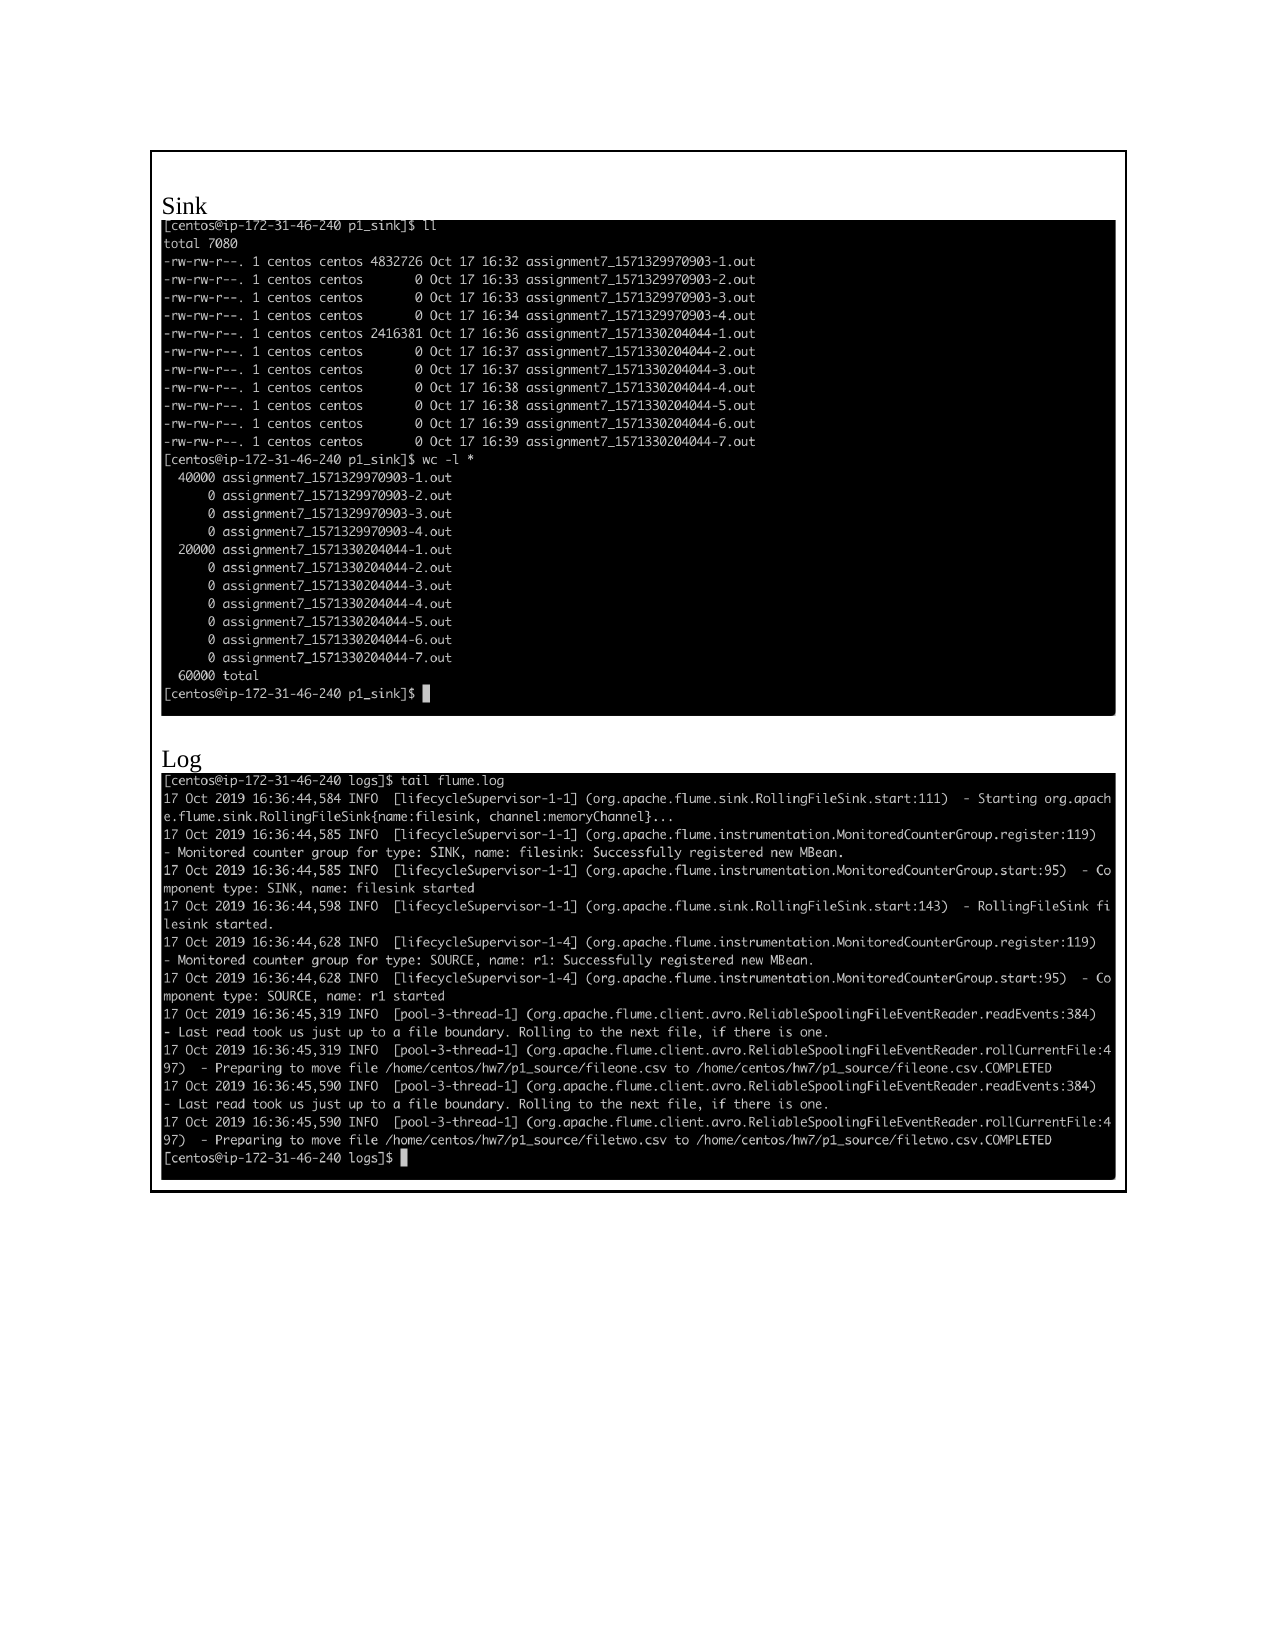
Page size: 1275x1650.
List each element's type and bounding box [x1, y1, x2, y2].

picture [161, 220, 1116, 716]
table_header [152, 152, 1125, 1190]
picture [161, 773, 1116, 1180]
